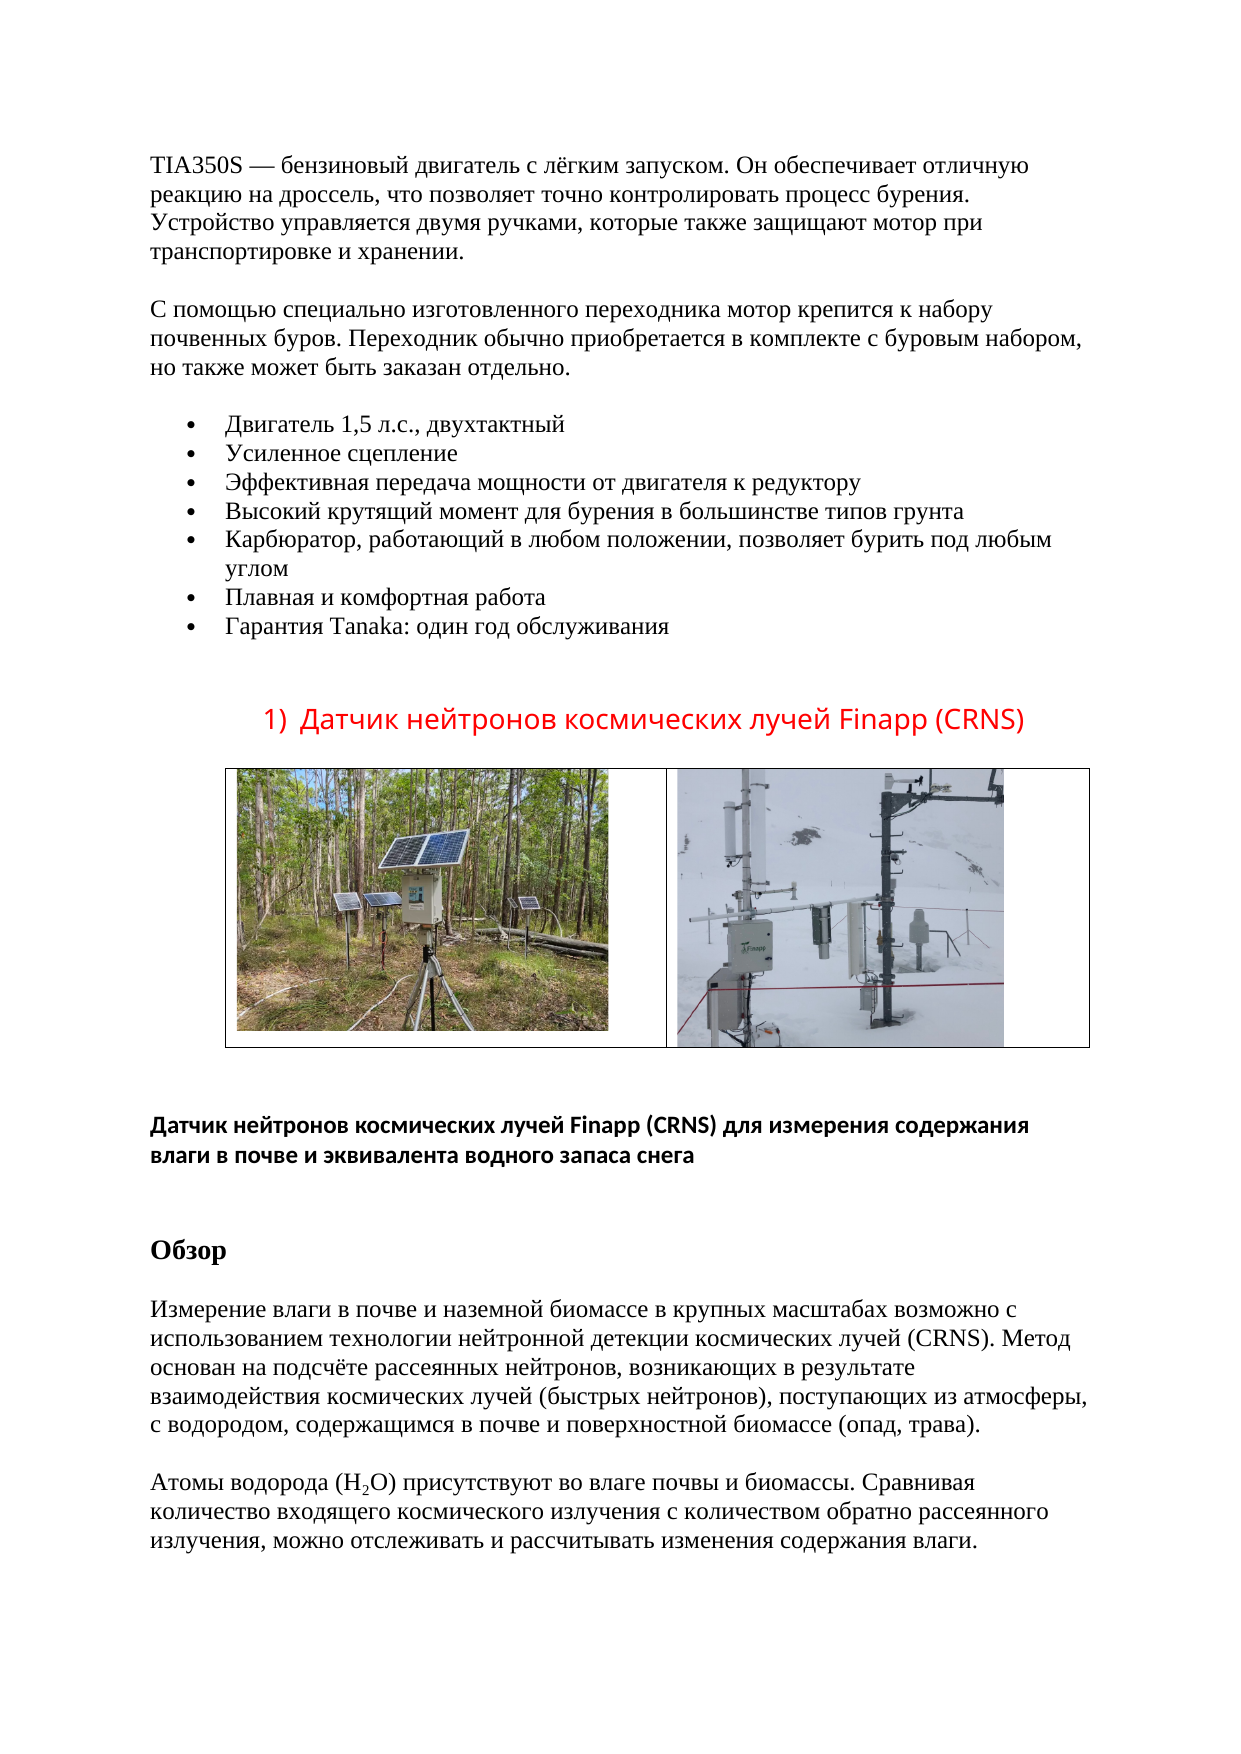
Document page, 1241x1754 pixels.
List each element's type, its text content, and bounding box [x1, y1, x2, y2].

text Измерение влаги в почве и наземной биомассе в крупных масштабах возможно с использованием технологии нейтронной детекции космических лучей (CRNS). Метод основан на подсчёте рассеянных нейтронов, возникающих в результате взаимодействия космических лучей (быстрых нейтронов), поступающих из атмосферы, с водородом, содержащимся в почве и поверхностной биомассе (опад, трава). [150, 1294, 1090, 1438]
list Усиленное сцепление [187, 438, 1090, 467]
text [150, 150, 1090, 265]
picture [677, 769, 1004, 1047]
picture [236, 769, 609, 1031]
list Двигатель 1,5 л.с., двухтактный [187, 409, 1090, 438]
text С помощью специально изготовленного переходника мотор крепится к набору почвенных буров. Переходник обычно приобретается в комплекте с буровым набором, но также может быть заказан отдельно. [150, 294, 1090, 380]
text Атомы водорода (H₂O) присутствуют во влаге почвы и биомассы. Сравнивая количество входящего космического излучения с количеством обратно рассеянного излучения, можно отслеживать и рассчитывать изменения содержания влаги. [150, 1467, 1090, 1554]
list Плавная и комфортная работа [187, 582, 1090, 611]
list Карбюратор, работающий в любом положении, позволяет бурить под любым углом [187, 524, 1090, 582]
text Датчик нейтронов космических лучей Finapp (CRNS) для измерения содержания влаги в почве и эквивалента водного запаса снега [150, 1109, 1090, 1170]
list Датчик нейтронов космических лучей Finapp (CRNS) [262, 699, 1090, 738]
table_header [226, 769, 666, 1047]
list Гарантия Tanaka: один год обслуживания [187, 611, 1090, 639]
table_header [1004, 769, 1089, 1047]
list Эффективная передача мощности от двигателя к редуктору [187, 467, 1090, 496]
list Высокий крутящий момент для бурения в большинстве типов грунта [187, 496, 1090, 524]
table_header [667, 769, 677, 1047]
text Обзор [150, 1233, 1090, 1265]
